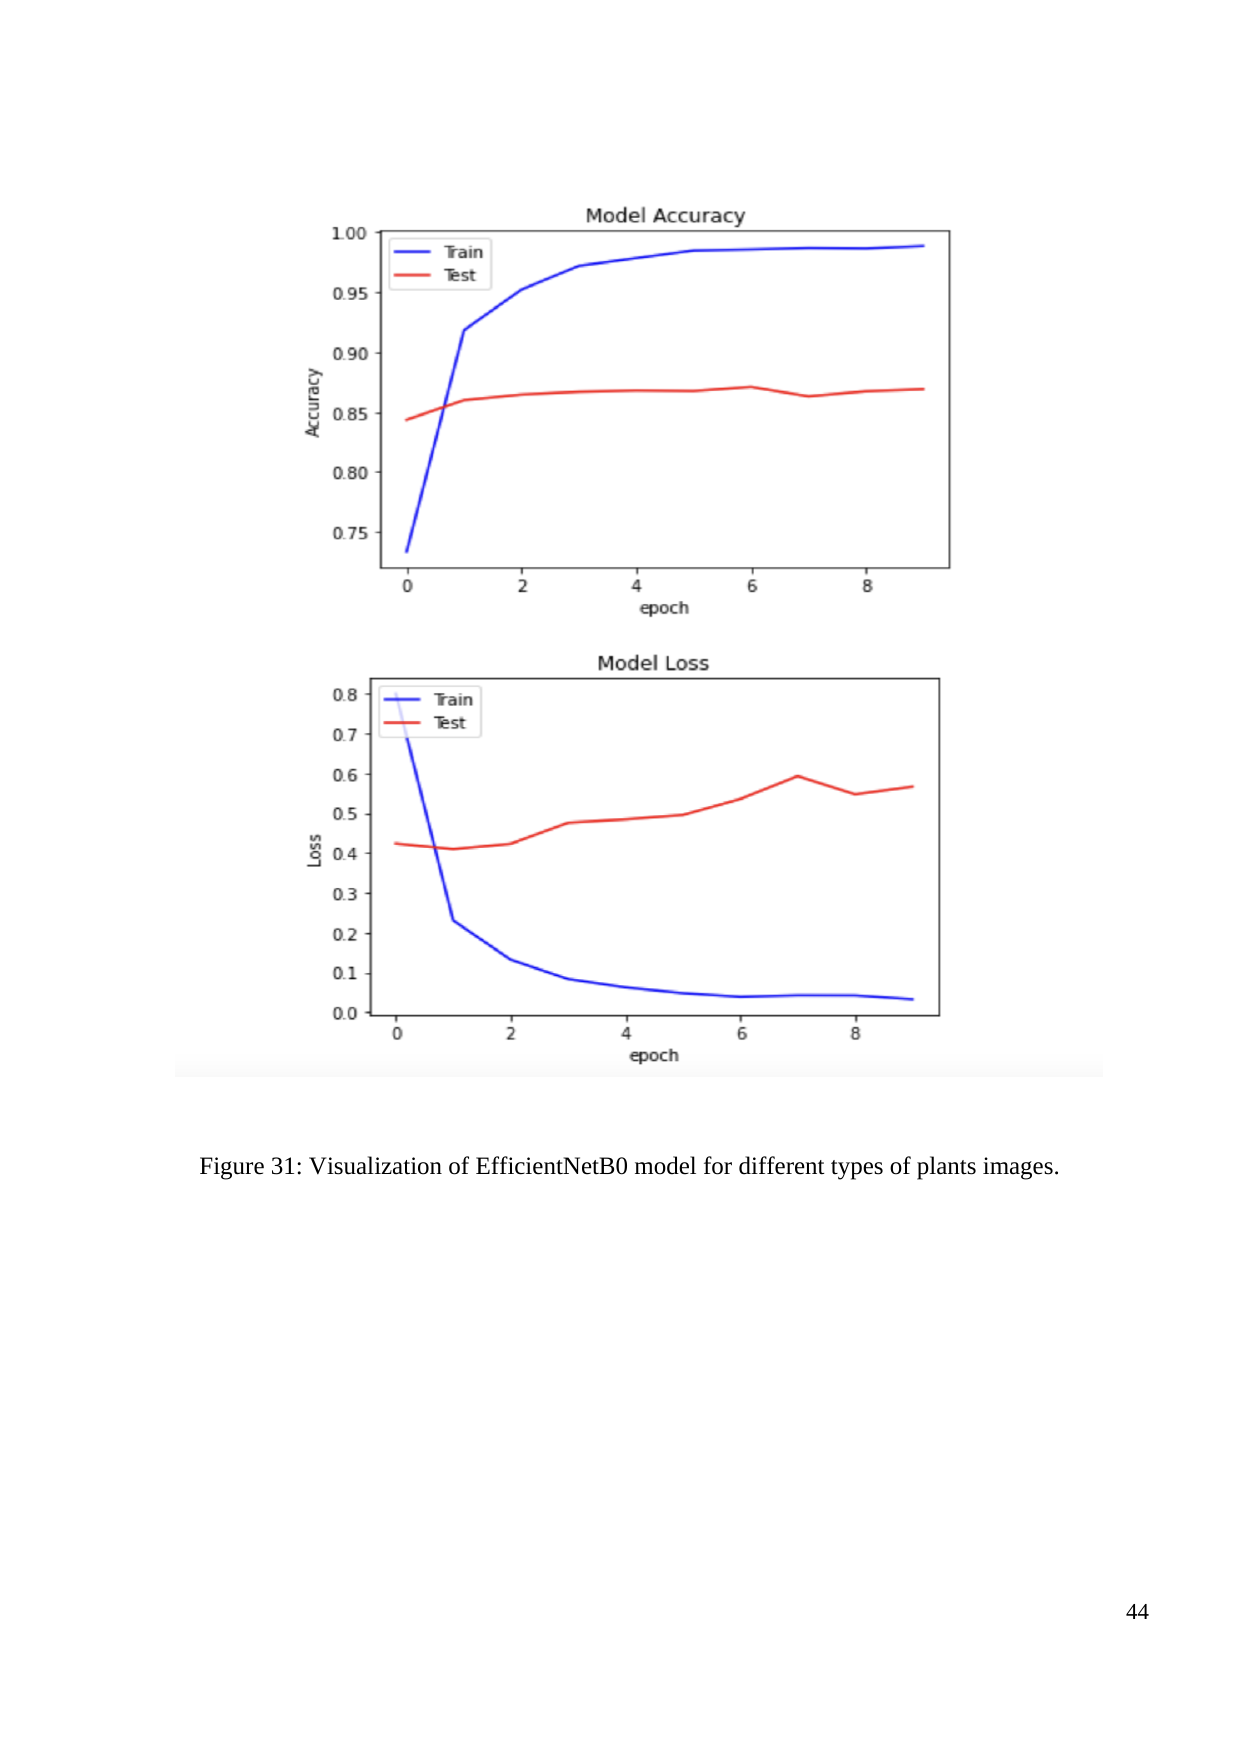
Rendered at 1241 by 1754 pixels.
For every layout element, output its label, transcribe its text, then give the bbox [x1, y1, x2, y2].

picture [175, 200, 1103, 1077]
text Figure 31: Visualization of EfficientNetB0 model for different types of plants images. [178, 1151, 1081, 1180]
